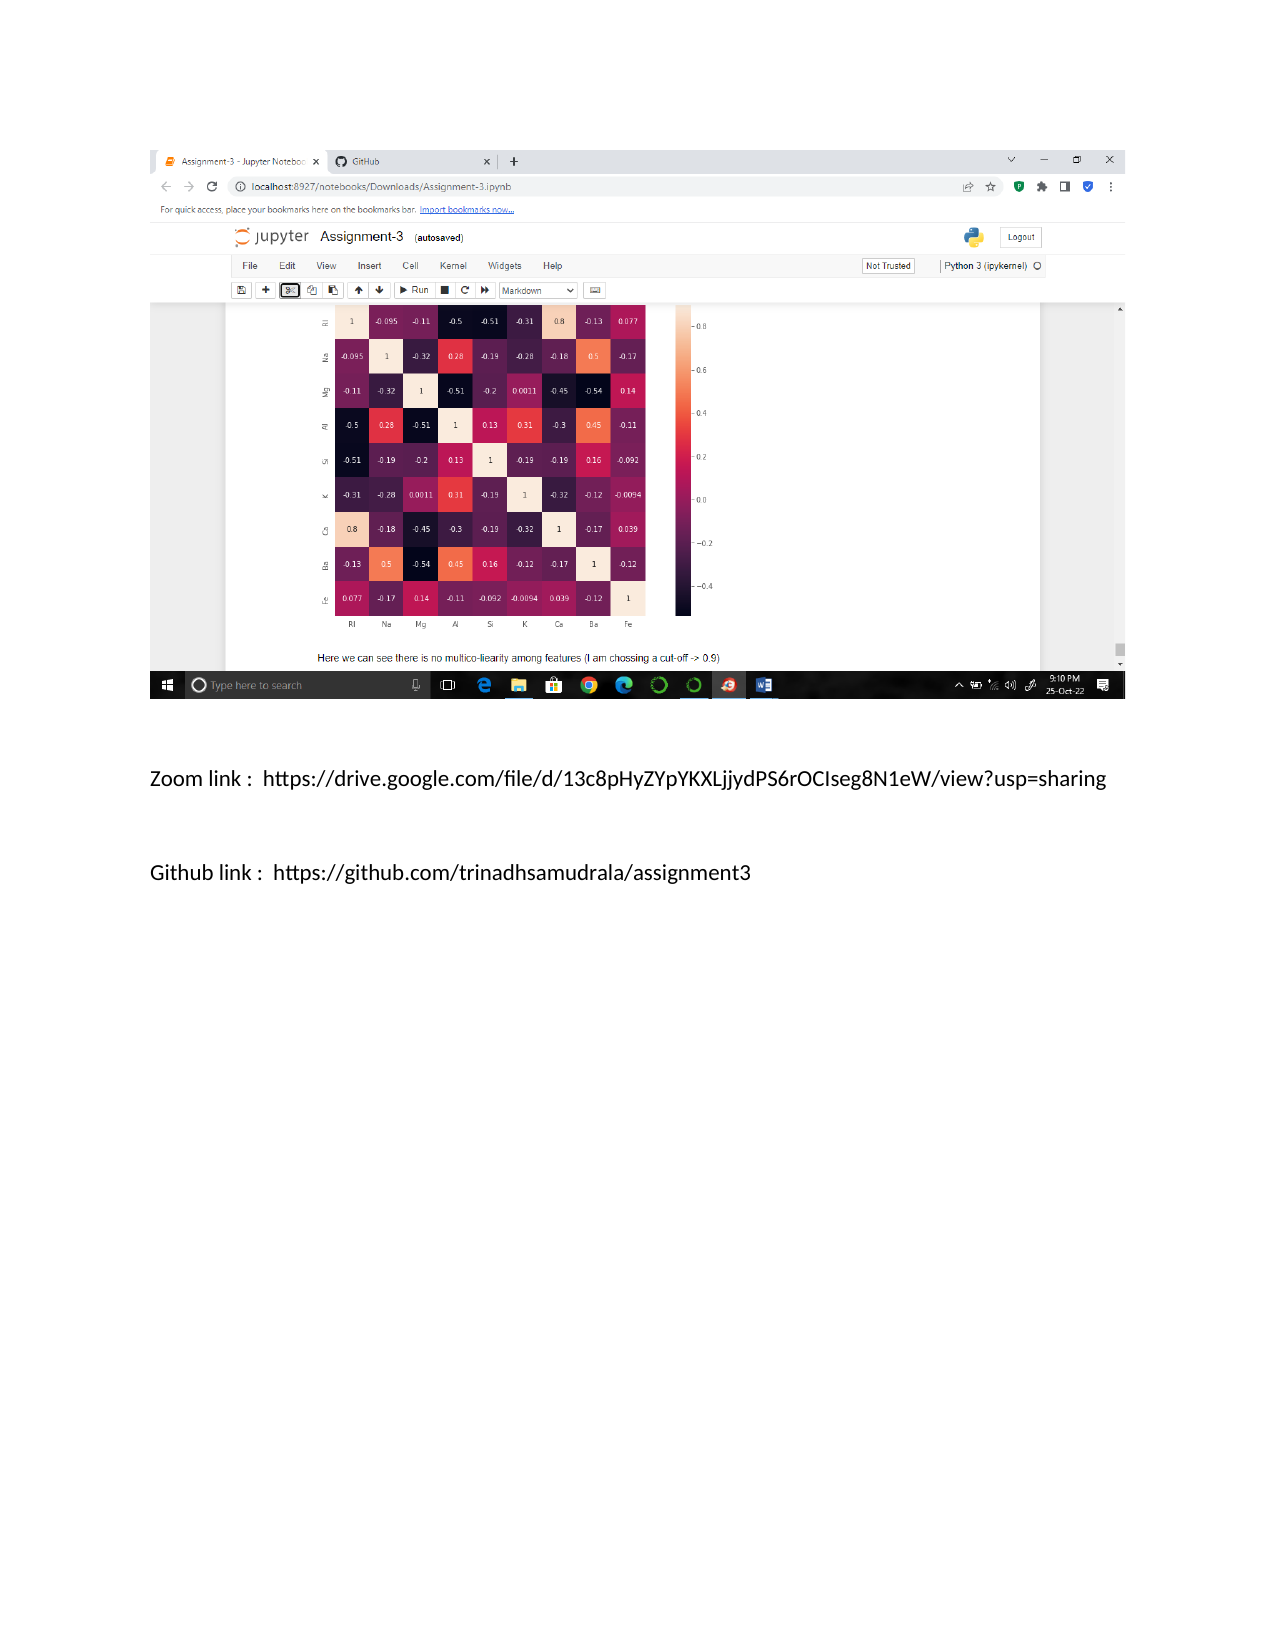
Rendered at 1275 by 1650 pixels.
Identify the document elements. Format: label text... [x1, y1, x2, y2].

text Github link : https://github.com/trinadhsamudrala/assignment3 [150, 858, 1125, 886]
picture [150, 150, 1125, 699]
text Zoom link : https://drive.google.com/file/d/13c8pHyZYpYKXLjjydPS6rOCIseg8N1eW/view?usp=sharing [150, 764, 1125, 792]
